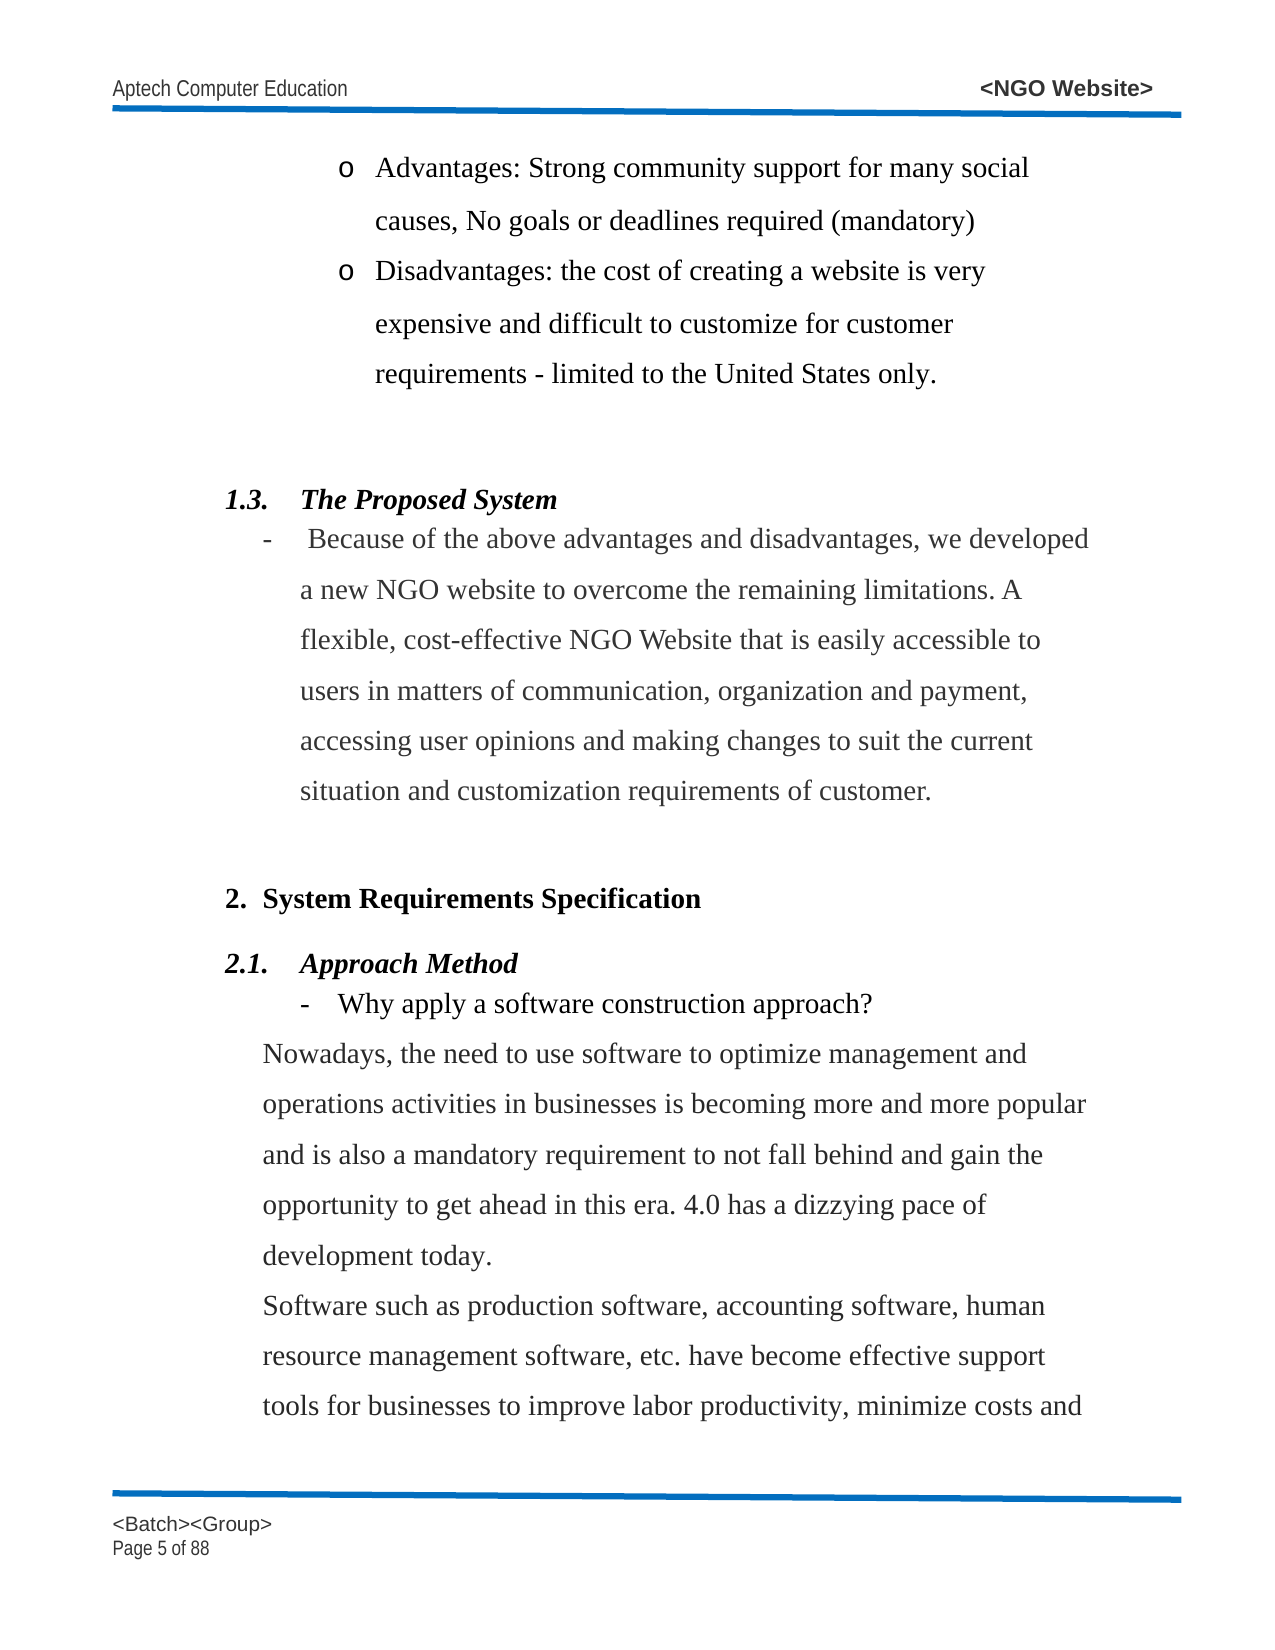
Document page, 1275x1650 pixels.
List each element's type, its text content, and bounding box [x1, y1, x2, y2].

list Advantages: Strong community support for many social causes, No goals or deadlines required (mandatory) [337, 150, 1106, 236]
subtitle The Proposed System [225, 482, 1106, 515]
text Nowadays, the need to use software to optimize management and operations activities in businesses is becoming more and more popular and is also a mandatory requirement to not fall behind and gain the opportunity to get ahead in this era. 4.0 has a dizzying pace of development today. [262, 1036, 1106, 1271]
list Because of the above advantages and disadvantages, we developed a new NGO website to overcome the remaining limitations. A flexible, cost-effective NGO Website that is easily accessible to users in matters of communication, organization and payment, accessing user opinions and making changes to suit the current situation and customization requirements of customer. [262, 522, 1106, 807]
list Why apply a software construction approach? [300, 986, 1106, 1019]
subtitle Approach Method [225, 946, 1106, 980]
list Disadvantages: the cost of creating a website is very expensive and difficult to customize for customer requirements - limited to the United States only. [337, 253, 1106, 390]
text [262, 1288, 1106, 1422]
subtitle System Requirements Specification [225, 881, 1106, 914]
